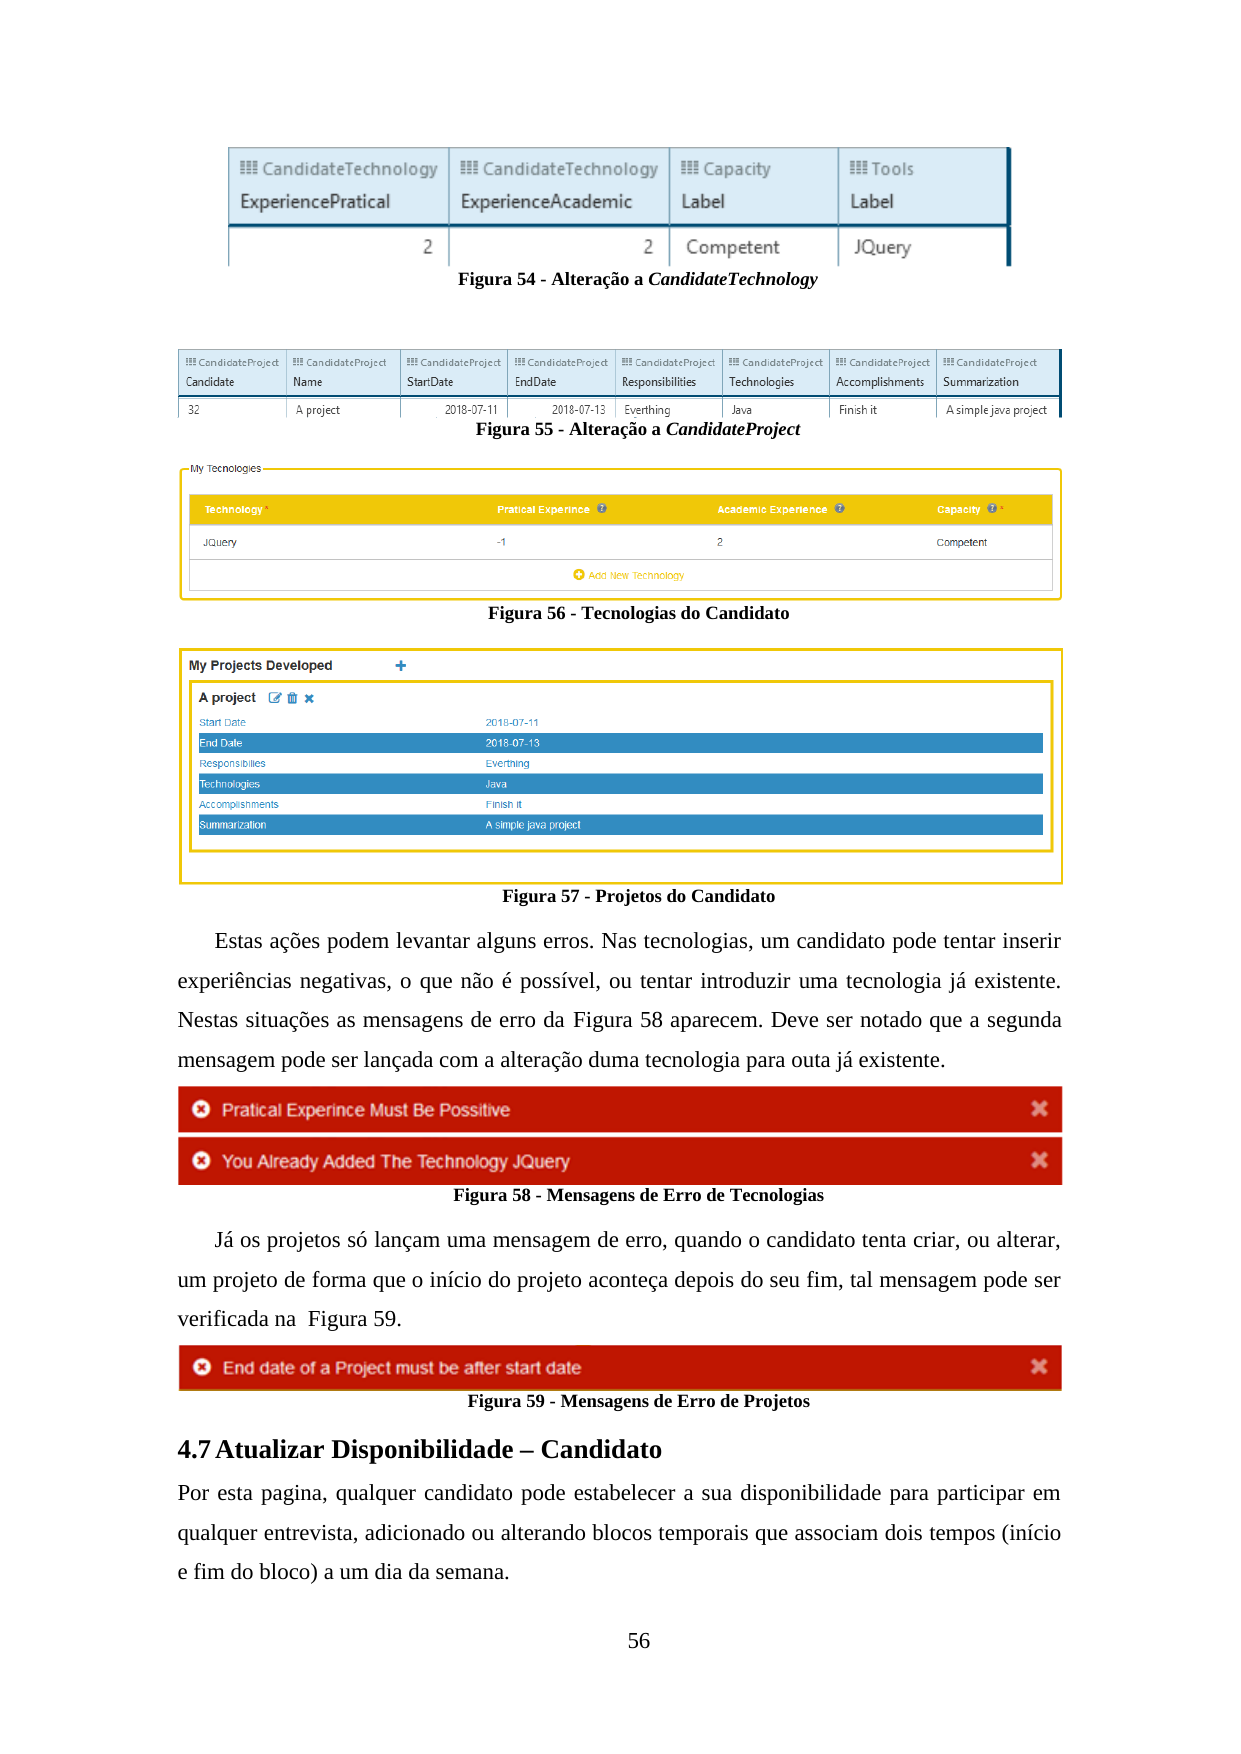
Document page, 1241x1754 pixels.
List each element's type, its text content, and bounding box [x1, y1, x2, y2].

picture [228, 147, 1013, 268]
picture [177, 398, 1058, 418]
picture [177, 644, 1063, 885]
picture [177, 1085, 1063, 1185]
text Por esta pagina, qualquer candidato pode estabelecer a sua disponibilidade para participar em qualquer entrevista, adicionado ou alterando blocos temporais que associam dois tempos (início e fim do bloco) a um dia da semana. [177, 1479, 1063, 1585]
text Figura - Projetos do Candidato [177, 885, 1063, 906]
subtitle Atualizar Disponibilidade – Candidato [177, 1433, 1063, 1464]
picture [178, 1345, 1062, 1391]
text Figura - Mensagens de Erro de Projetos [177, 1390, 1063, 1412]
text Figura - Alteração a CandidateProject [177, 418, 1063, 439]
text Figura - Alteração a CandidateTechnology [177, 268, 1063, 289]
text Figura - Mensagens de Erro de Tecnologias [177, 1185, 1063, 1206]
text Estas ações podem levantar alguns erros. Nas tecnologias, um candidato pode tentar inserir experiências negativas, o que não é possível, ou tentar introduzir uma tecnologia já existente. Nestas situações as mensagens de erro da Figura 57 aparecem. Deve ser notado que a segunda mensagem pode ser lançada com a alteração duma tecnologia para outa já existente. [177, 927, 1063, 1072]
text Figura - Tecnologias do Candidato [177, 603, 1063, 624]
text Já os projetos só lançam uma mensagem de erro, quando o candidato tenta criar, ou alterar, um projeto de forma que o início do projeto aconteça depois do seu fim, tal mensagem pode ser verificada na Figura 58. [177, 1227, 1063, 1332]
picture [177, 460, 1063, 603]
picture [177, 349, 1058, 395]
